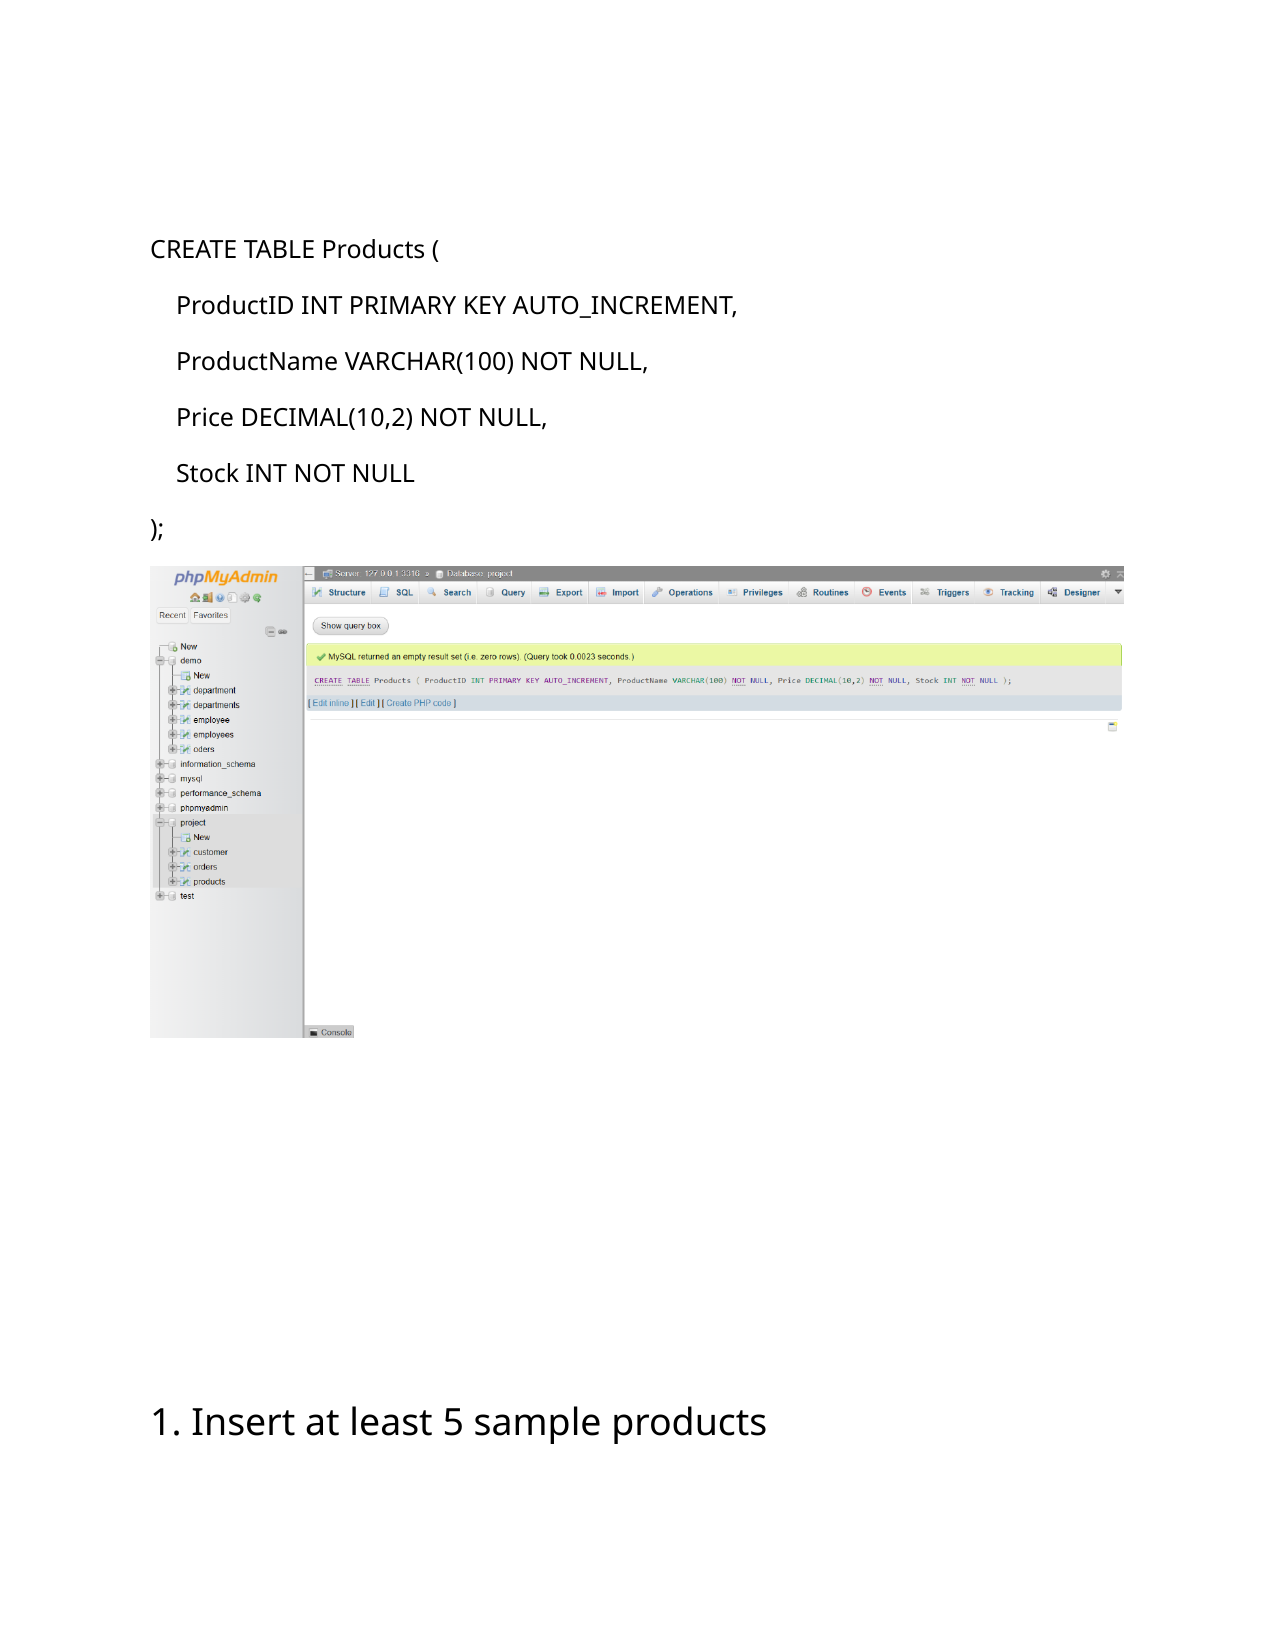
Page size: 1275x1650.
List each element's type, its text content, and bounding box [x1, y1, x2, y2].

picture [150, 566, 1124, 1038]
text ProductID INT PRIMARY KEY AUTO_INCREMENT, [150, 288, 1125, 322]
text CREATE TABLE Products ( [150, 232, 1125, 266]
text Price DECIMAL(10,2) NOT NULL, [150, 399, 1125, 433]
text ); [150, 511, 1125, 545]
text 1. Insert at least 5 sample products [150, 1395, 1125, 1446]
text Stock INT NOT NULL [150, 455, 1125, 489]
text ProductName VARCHAR(100) NOT NULL, [150, 343, 1125, 378]
